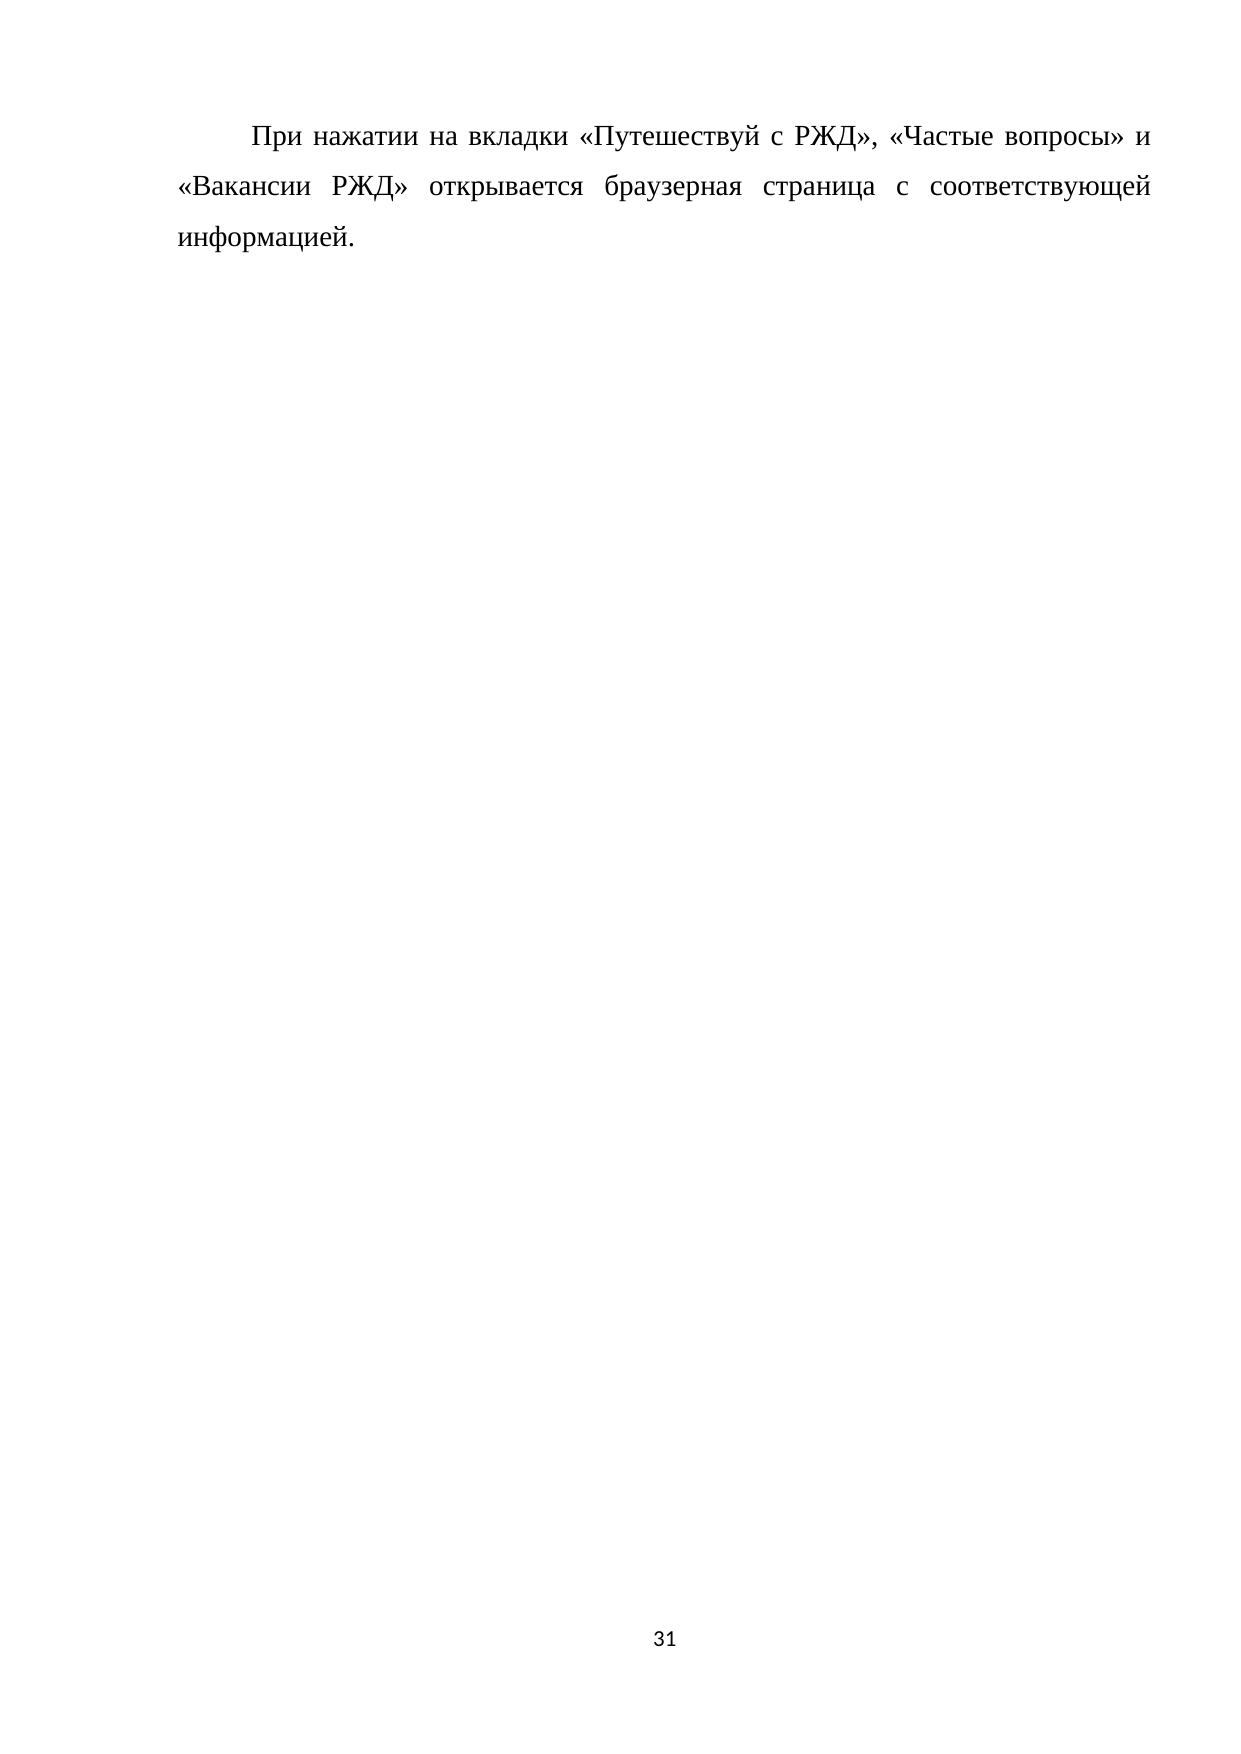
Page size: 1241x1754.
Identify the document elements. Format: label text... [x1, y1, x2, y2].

text При нажатии на вкладки «Путешествуй с РЖД», «Частые вопросы» и «Вакансии РЖД» открывается браузерная страница с соответствующей информацией. [177, 118, 1152, 252]
